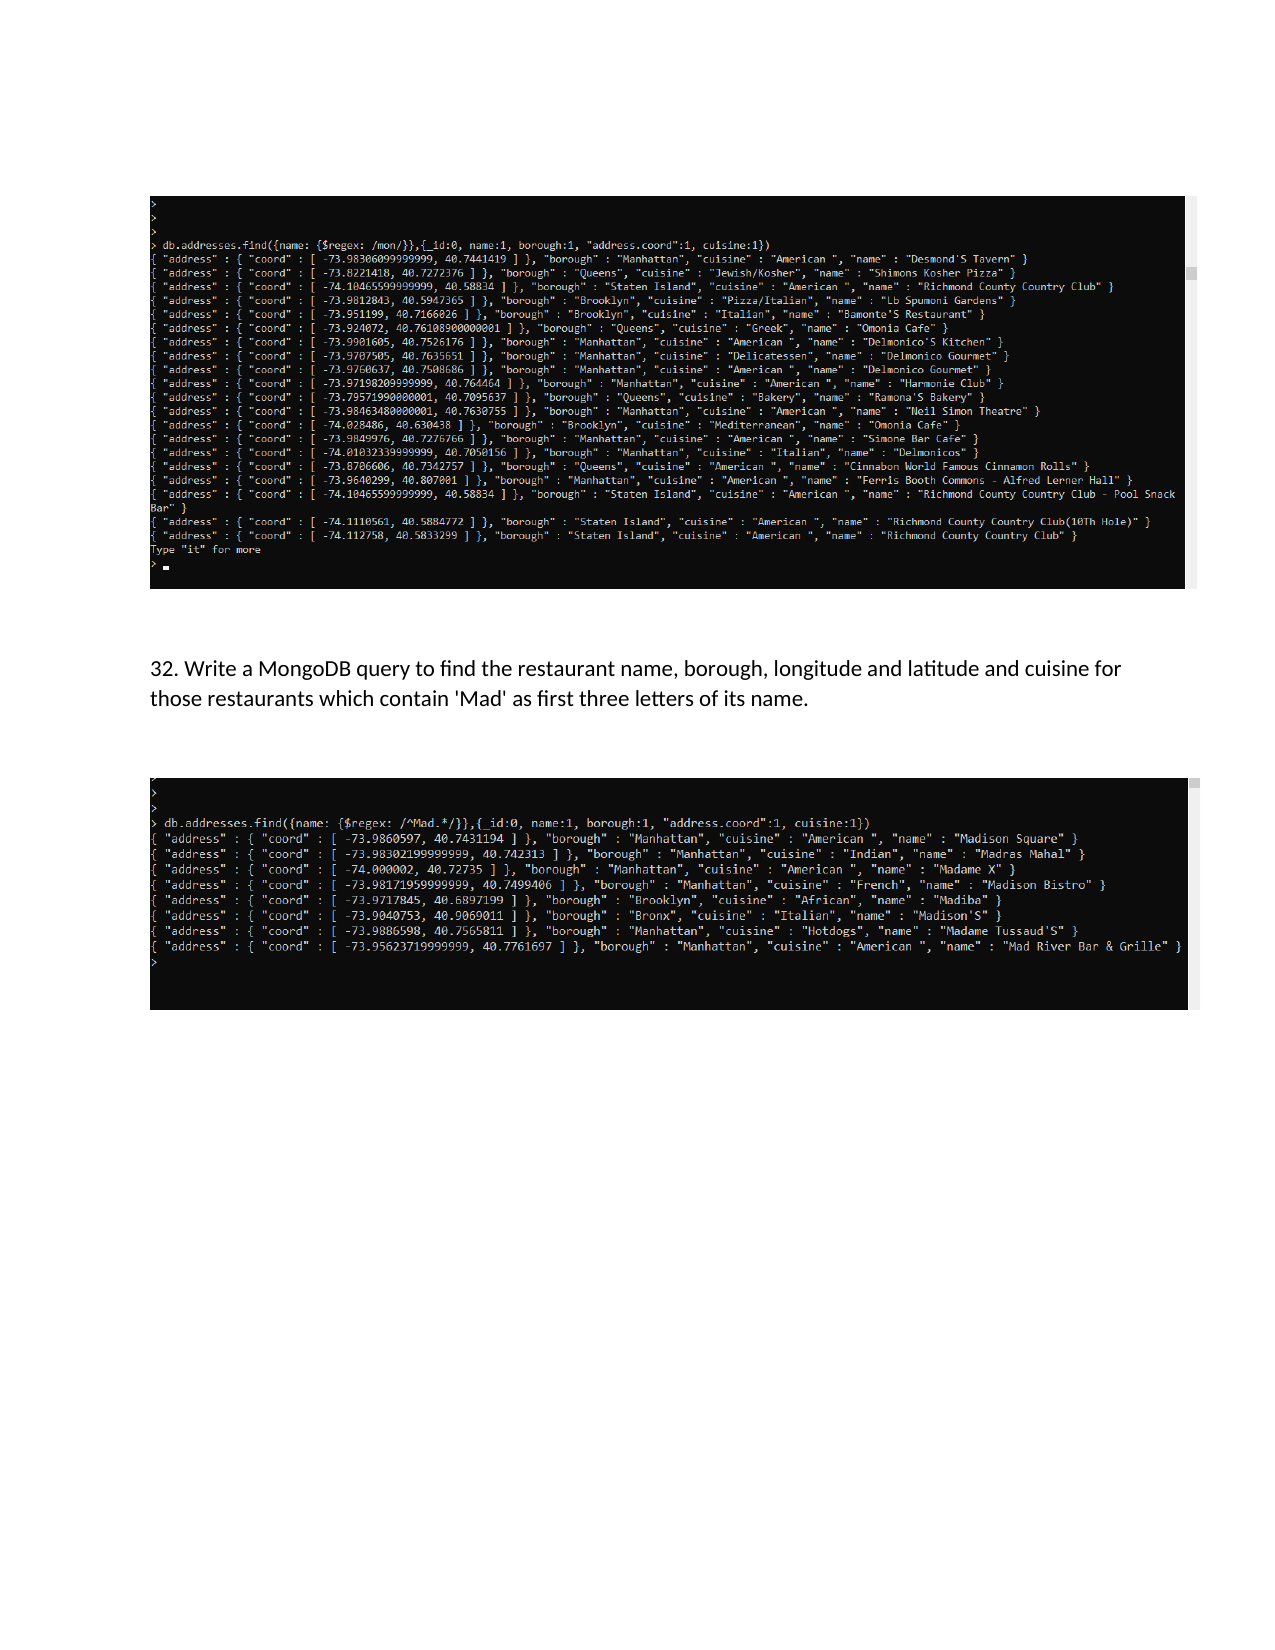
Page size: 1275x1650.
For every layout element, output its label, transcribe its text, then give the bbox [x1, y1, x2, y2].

text 32. Write a MongoDB query to find the restaurant name, borough, longitude and latitude and cuisine for those restaurants which contain 'Mad' as first three letters of its name. [150, 654, 1125, 712]
picture [150, 196, 1198, 589]
picture [150, 778, 1200, 1010]
